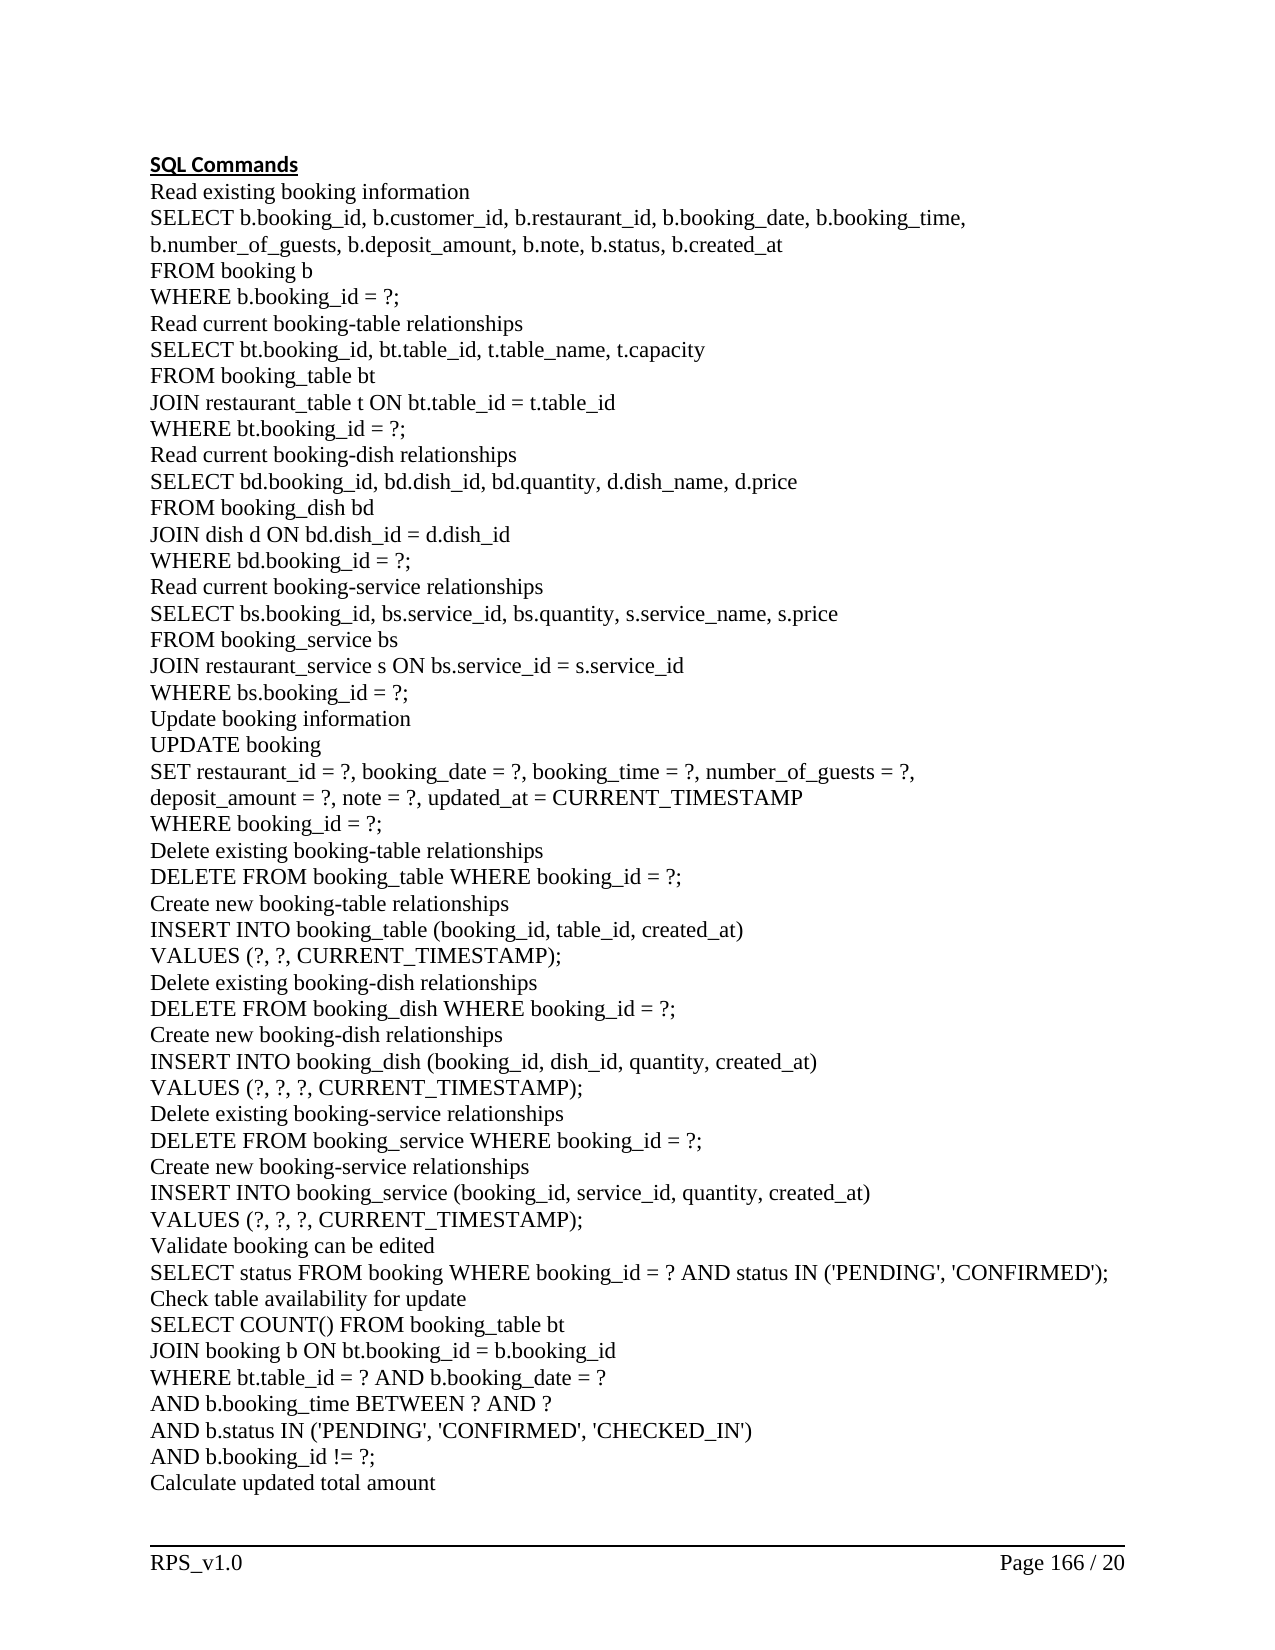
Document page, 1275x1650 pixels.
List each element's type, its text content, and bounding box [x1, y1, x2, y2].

text JOIN booking b ON bt.booking_id = b.booking_id [150, 1338, 1125, 1364]
text AND b.booking_time BETWEEN ? AND ? [150, 1390, 1125, 1417]
text SELECT status FROM booking WHERE booking_id = ? AND status IN ('PENDING', 'CONFIRMED'); [150, 1258, 1125, 1285]
text WHERE bt.booking_id = ?; [150, 415, 1125, 442]
text DELETE FROM booking_dish WHERE booking_id = ?; [150, 995, 1125, 1021]
text deposit_amount = ?, note = ?, updated_at = CURRENT_TIMESTAMP [150, 784, 1125, 811]
text SELECT COUNT() FROM booking_table bt [150, 1311, 1125, 1338]
text SELECT b.booking_id, b.customer_id, b.restaurant_id, b.booking_date, b.booking_time, [150, 204, 1125, 231]
text Read current booking-dish relationships [150, 442, 1125, 468]
text AND b.booking_id != ?; [150, 1443, 1125, 1469]
text VALUES (?, ?, ?, CURRENT_TIMESTAMP); [150, 1074, 1125, 1100]
text Validate booking can be edited [150, 1232, 1125, 1258]
text Delete existing booking-dish relationships [150, 969, 1125, 995]
text WHERE bt.table_id = ? AND b.booking_date = ? [150, 1364, 1125, 1390]
text FROM booking b [150, 257, 1125, 283]
text Delete existing booking-table relationships [150, 837, 1125, 863]
text INSERT INTO booking_service (booking_id, service_id, quantity, created_at) [150, 1179, 1125, 1206]
text Create new booking-dish relationships [150, 1021, 1125, 1048]
text b.number_of_guests, b.deposit_amount, b.note, b.status, b.created_at [150, 231, 1125, 257]
text INSERT INTO booking_dish (booking_id, dish_id, quantity, created_at) [150, 1048, 1125, 1074]
text FROM booking_dish bd [150, 494, 1125, 521]
text SELECT bd.booking_id, bd.dish_id, bd.quantity, d.dish_name, d.price [150, 468, 1125, 494]
text JOIN restaurant_table t ON bt.table_id = t.table_id [150, 389, 1125, 415]
text SELECT bs.booking_id, bs.service_id, bs.quantity, s.service_name, s.price [150, 600, 1125, 626]
text INSERT INTO booking_table (booking_id, table_id, created_at) [150, 916, 1125, 942]
text WHERE bd.booking_id = ?; [150, 547, 1125, 573]
text DELETE FROM booking_table WHERE booking_id = ?; [150, 863, 1125, 889]
text FROM booking_table bt [150, 362, 1125, 389]
subtitle SQL Commands [150, 150, 1125, 178]
text Calculate updated total amount [150, 1469, 1125, 1496]
text Delete existing booking-service relationships [150, 1100, 1125, 1127]
text AND b.status IN ('PENDING', 'CONFIRMED', 'CHECKED_IN') [150, 1417, 1125, 1443]
text Check table availability for update [150, 1285, 1125, 1311]
text Create new booking-service relationships [150, 1153, 1125, 1179]
text JOIN dish d ON bd.dish_id = d.dish_id [150, 521, 1125, 547]
text Update booking information [150, 705, 1125, 731]
text Read existing booking information [150, 178, 1125, 204]
text WHERE bs.booking_id = ?; [150, 679, 1125, 705]
text VALUES (?, ?, CURRENT_TIMESTAMP); [150, 942, 1125, 969]
text WHERE booking_id = ?; [150, 811, 1125, 837]
text Create new booking-table relationships [150, 889, 1125, 916]
text UPDATE booking [150, 731, 1125, 758]
text SET restaurant_id = ?, booking_date = ?, booking_time = ?, number_of_guests = ?, [150, 758, 1125, 784]
text DELETE FROM booking_service WHERE booking_id = ?; [150, 1127, 1125, 1153]
text VALUES (?, ?, ?, CURRENT_TIMESTAMP); [150, 1206, 1125, 1232]
text FROM booking_service bs [150, 626, 1125, 652]
text Read current booking-table relationships [150, 310, 1125, 336]
text SELECT bt.booking_id, bt.table_id, t.table_name, t.capacity [150, 336, 1125, 362]
text JOIN restaurant_service s ON bs.service_id = s.service_id [150, 652, 1125, 679]
text WHERE b.booking_id = ?; [150, 283, 1125, 310]
text Read current booking-service relationships [150, 573, 1125, 600]
